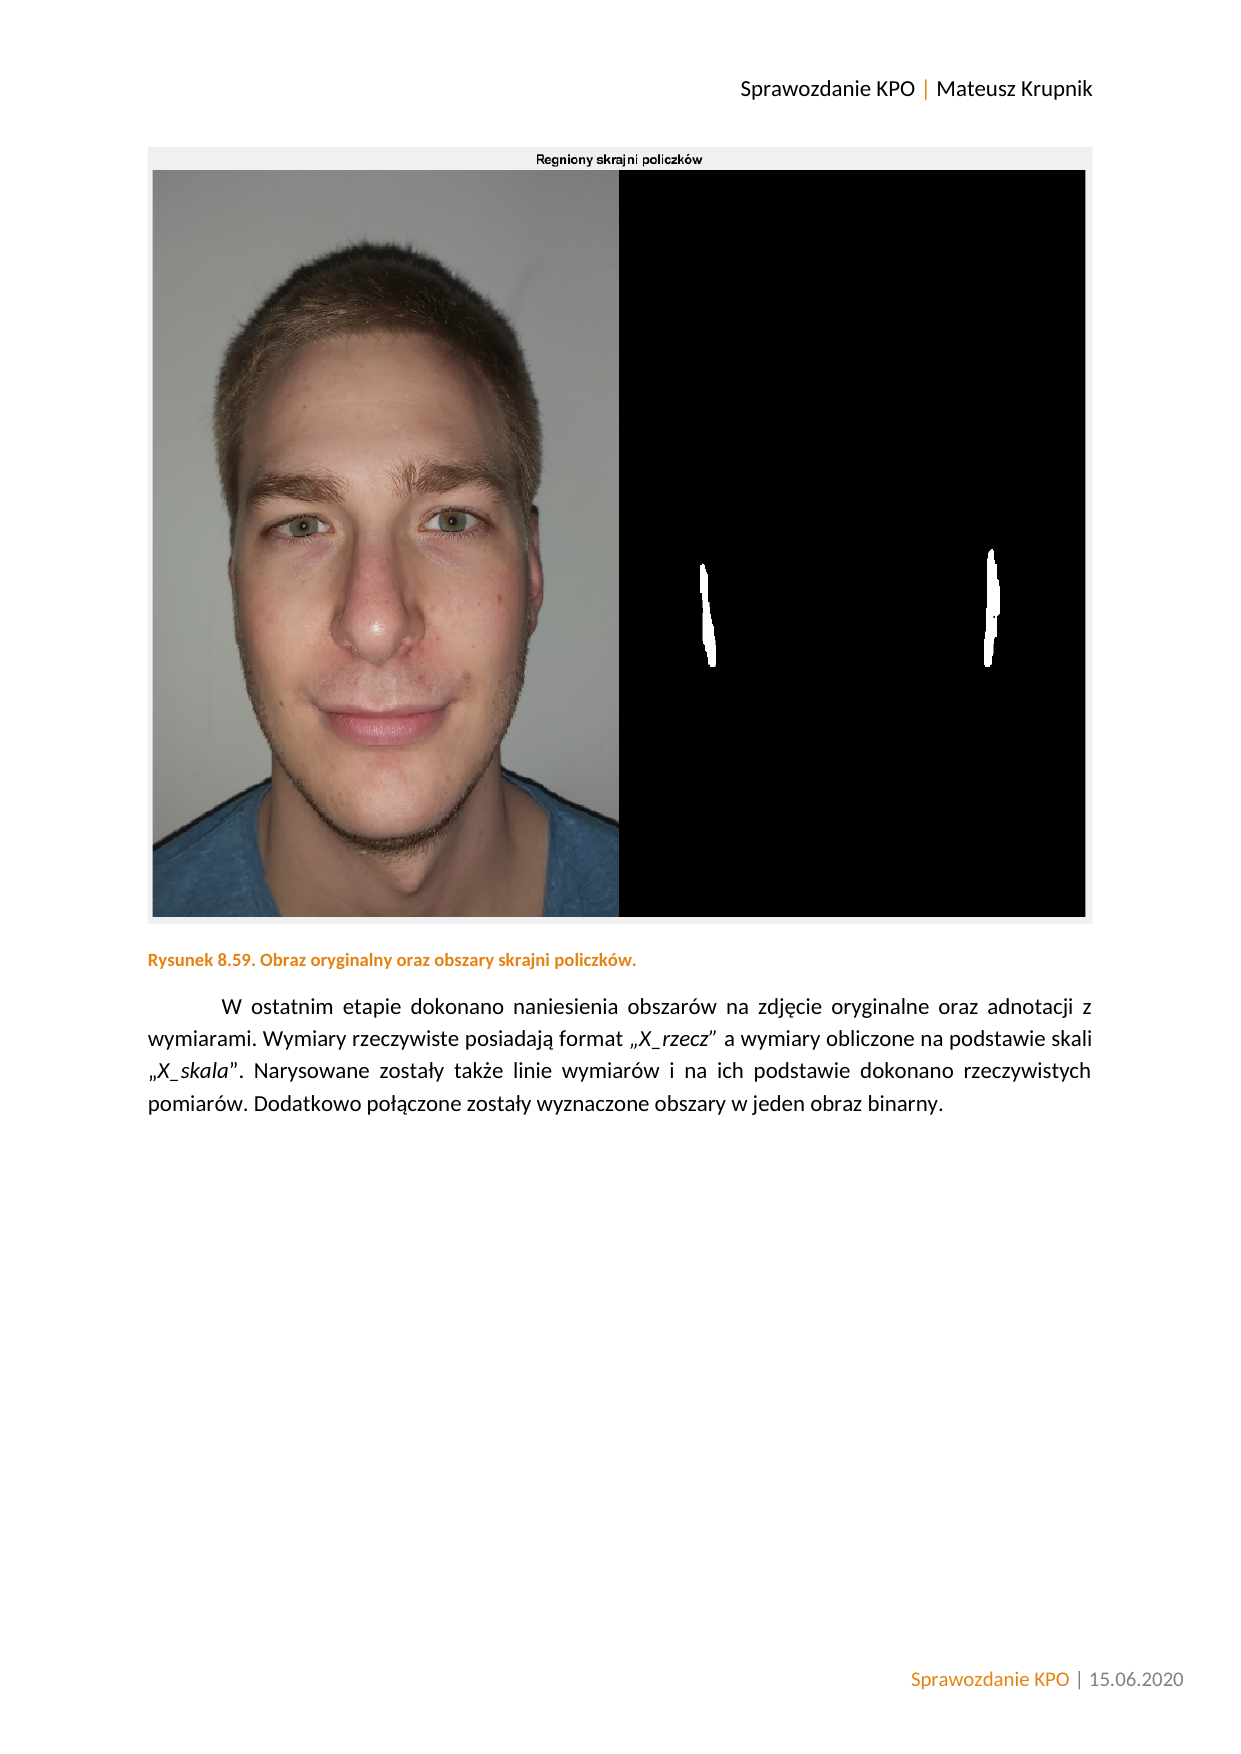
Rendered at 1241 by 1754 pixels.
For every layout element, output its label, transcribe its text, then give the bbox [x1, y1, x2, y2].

text W ostatnim etapie dokonano naniesienia obszarów na zdjęcie oryginalne oraz adnotacji z wymiarami. Wymiary rzeczywiste posiadają format „X_rzecz” a wymiary obliczone na podstawie skali „X_skala”. Narysowane zostały także linie wymiarów i na ich podstawie dokonano rzeczywistych pomiarów. Dodatkowo połączone zostały wyznaczone obszary w jeden obraz binarny. [148, 992, 1093, 1117]
picture [147, 147, 1093, 924]
